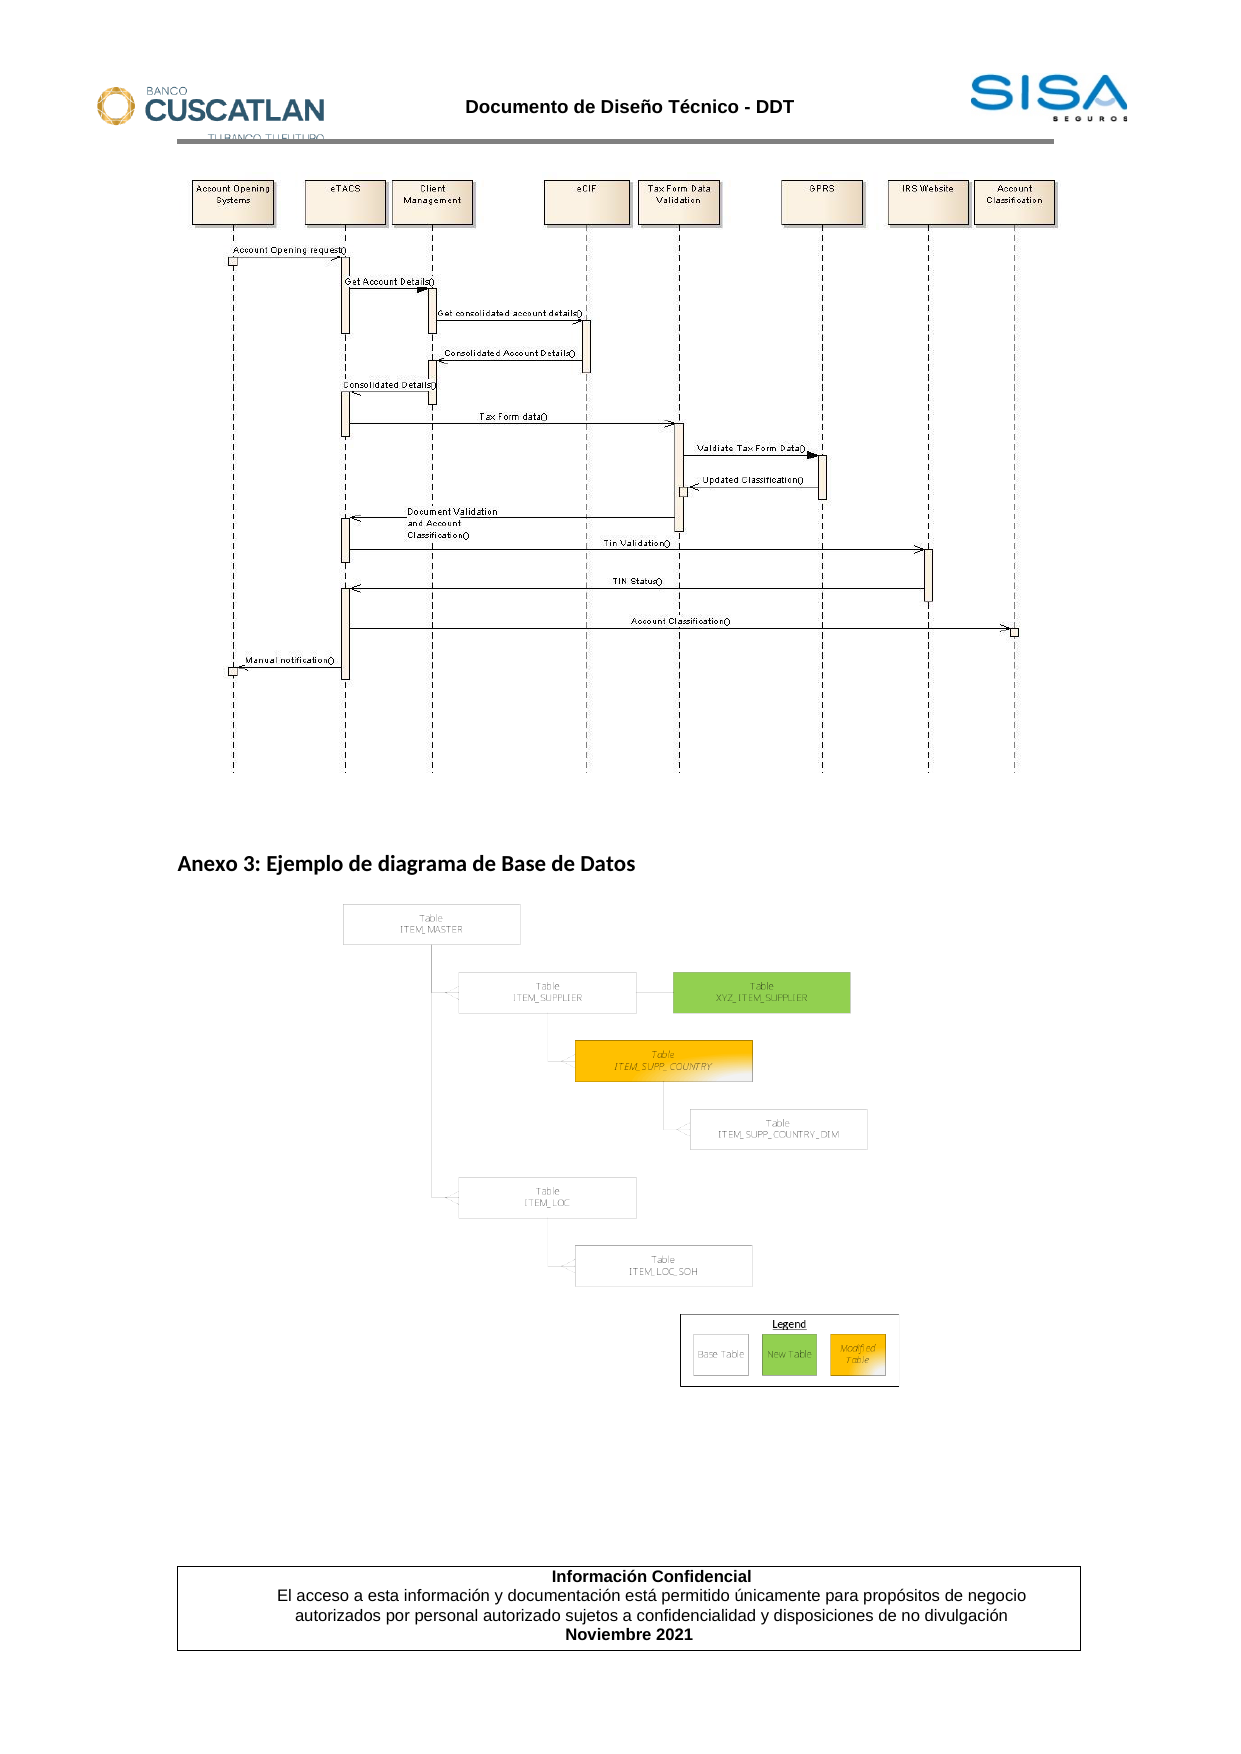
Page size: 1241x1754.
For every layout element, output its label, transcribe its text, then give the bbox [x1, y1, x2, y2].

picture [85, 73, 336, 150]
picture [970, 73, 1128, 122]
text Anexo 3: Ejemplo de diagrama de Base de Datos [177, 849, 1063, 877]
